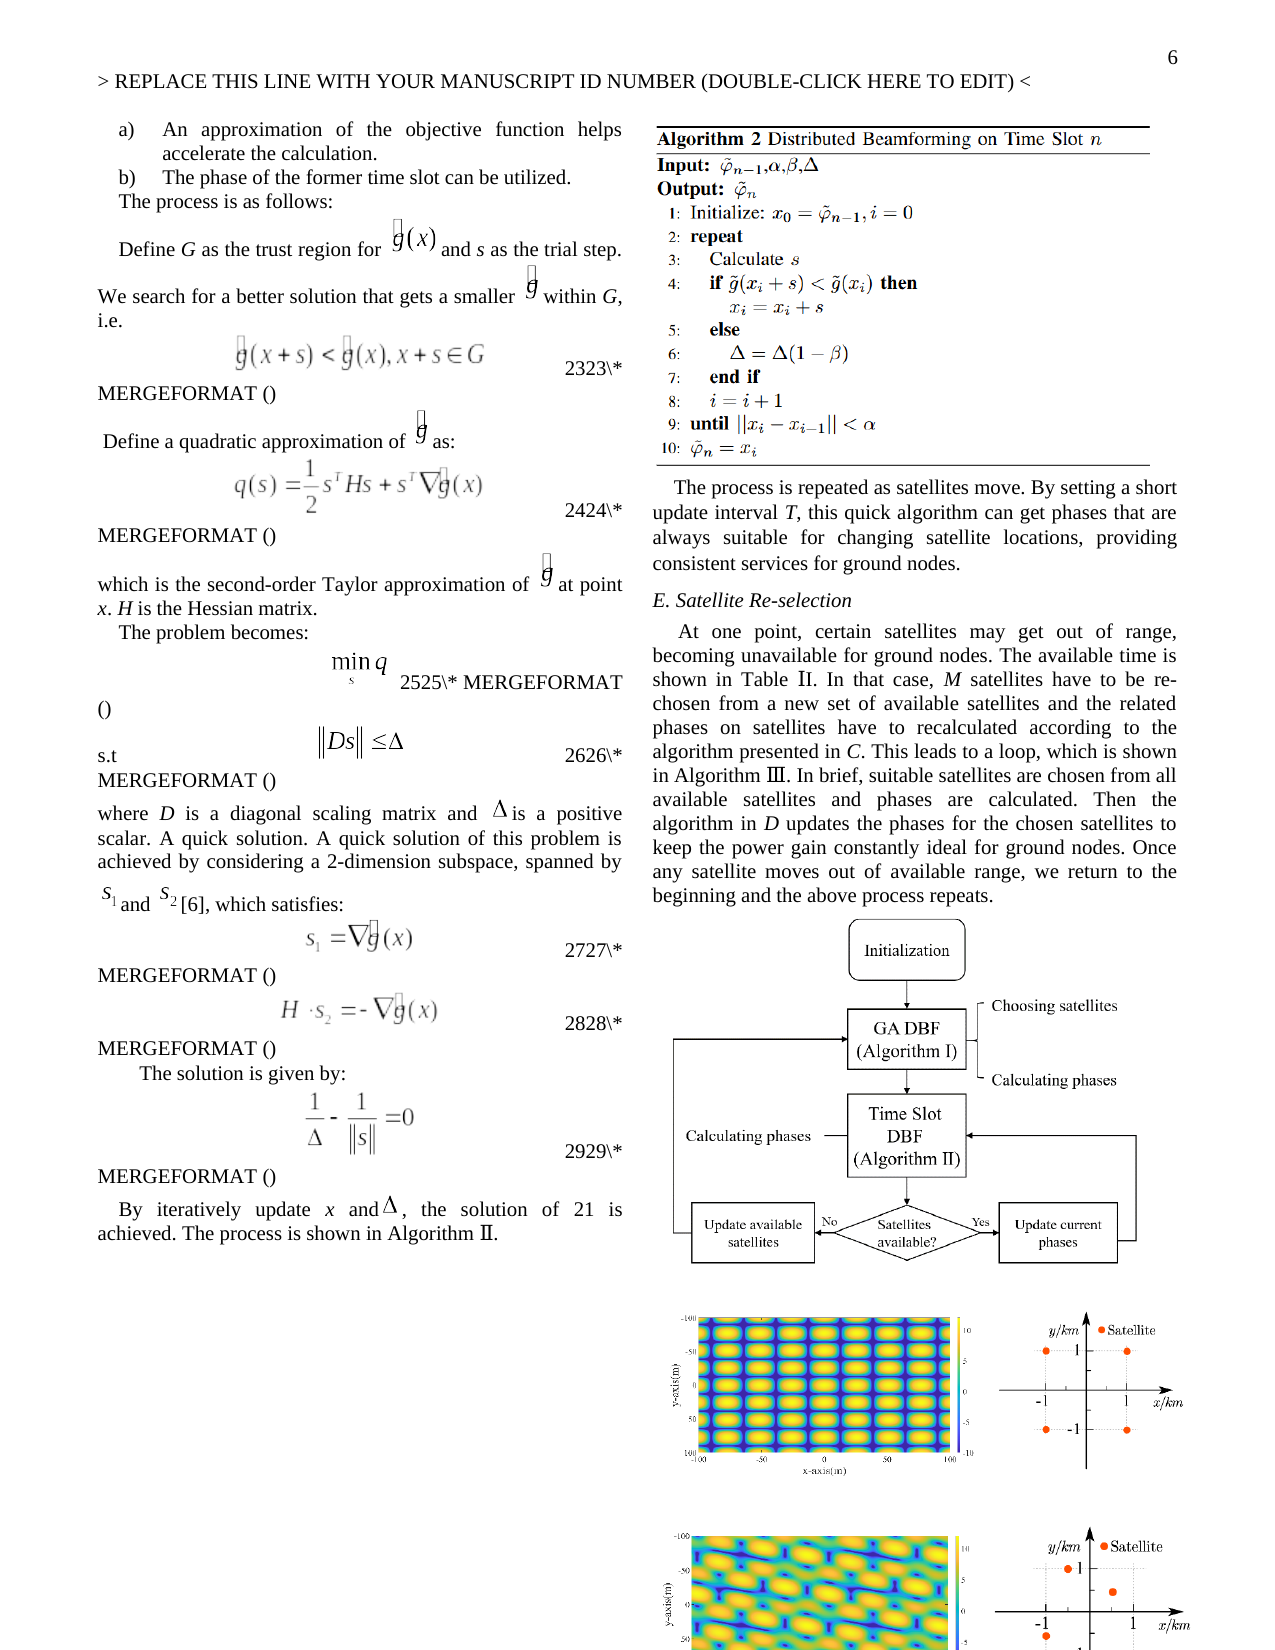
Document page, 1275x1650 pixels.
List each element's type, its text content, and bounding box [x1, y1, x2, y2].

text The solution is given by: [97, 1061, 622, 1085]
text The problem becomes: [97, 620, 622, 644]
list The phase of the former time slot can be utilized. [118, 165, 622, 189]
text where D is a diagonal scaling matrix and is a positive scalar. A quick solution. A quick solution of this problem is achieved by considering a 2-dimension subspace, spanned by and [6], which satisfies: [97, 793, 622, 916]
picture [986, 1521, 1203, 1650]
text The process is repeated as satellites move. By setting a short update interval T, this quick algorithm can get phases that are always suitable for changing satellite locations, providing consistent services for ground nodes. [652, 475, 1177, 574]
picture [652, 907, 1155, 1274]
picture [668, 1313, 975, 1476]
text Define a quadratic approximation of as: [97, 406, 622, 453]
text The process is as follows: [118, 189, 622, 213]
text which is the second-order Taylor approximation of at point x. H is the Hessian matrix. [97, 549, 622, 620]
text s.t [97, 721, 622, 792]
picture [652, 117, 1155, 475]
list An approximation of the objective function helps accelerate the calculation. [118, 117, 622, 165]
text At one point, certain satellites may get out of range, becoming unavailable for ground nodes. The available time is shown in Table ⅠI. In that case, M satellites have to be re-chosen from a new set of available satellites and the related phases on satellites have to recalculated according to the algorithm presented in C. This leads to a loop, which is shown in Algorithm Ⅲ. In brief, suitable satellites are chosen from all available satellites and phases are calculated. Then the algorithm in D updates the phases for the chosen satellites to keep the power gain constantly ideal for ground nodes. Once any satellite moves out of available range, we return to the beginning and the above process repeats. [652, 618, 1177, 907]
picture [993, 1307, 1190, 1477]
subtitle E. Satellite Re-selection [652, 588, 1177, 612]
text By iteratively update x and, the solution of is achieved. The process is shown in Algorithm Ⅱ. [97, 1189, 622, 1245]
picture [661, 1532, 973, 1650]
text Define G as the trust region for and s as the trial step. We search for a better solution that gets a smaller within G, i.e. [97, 213, 622, 332]
